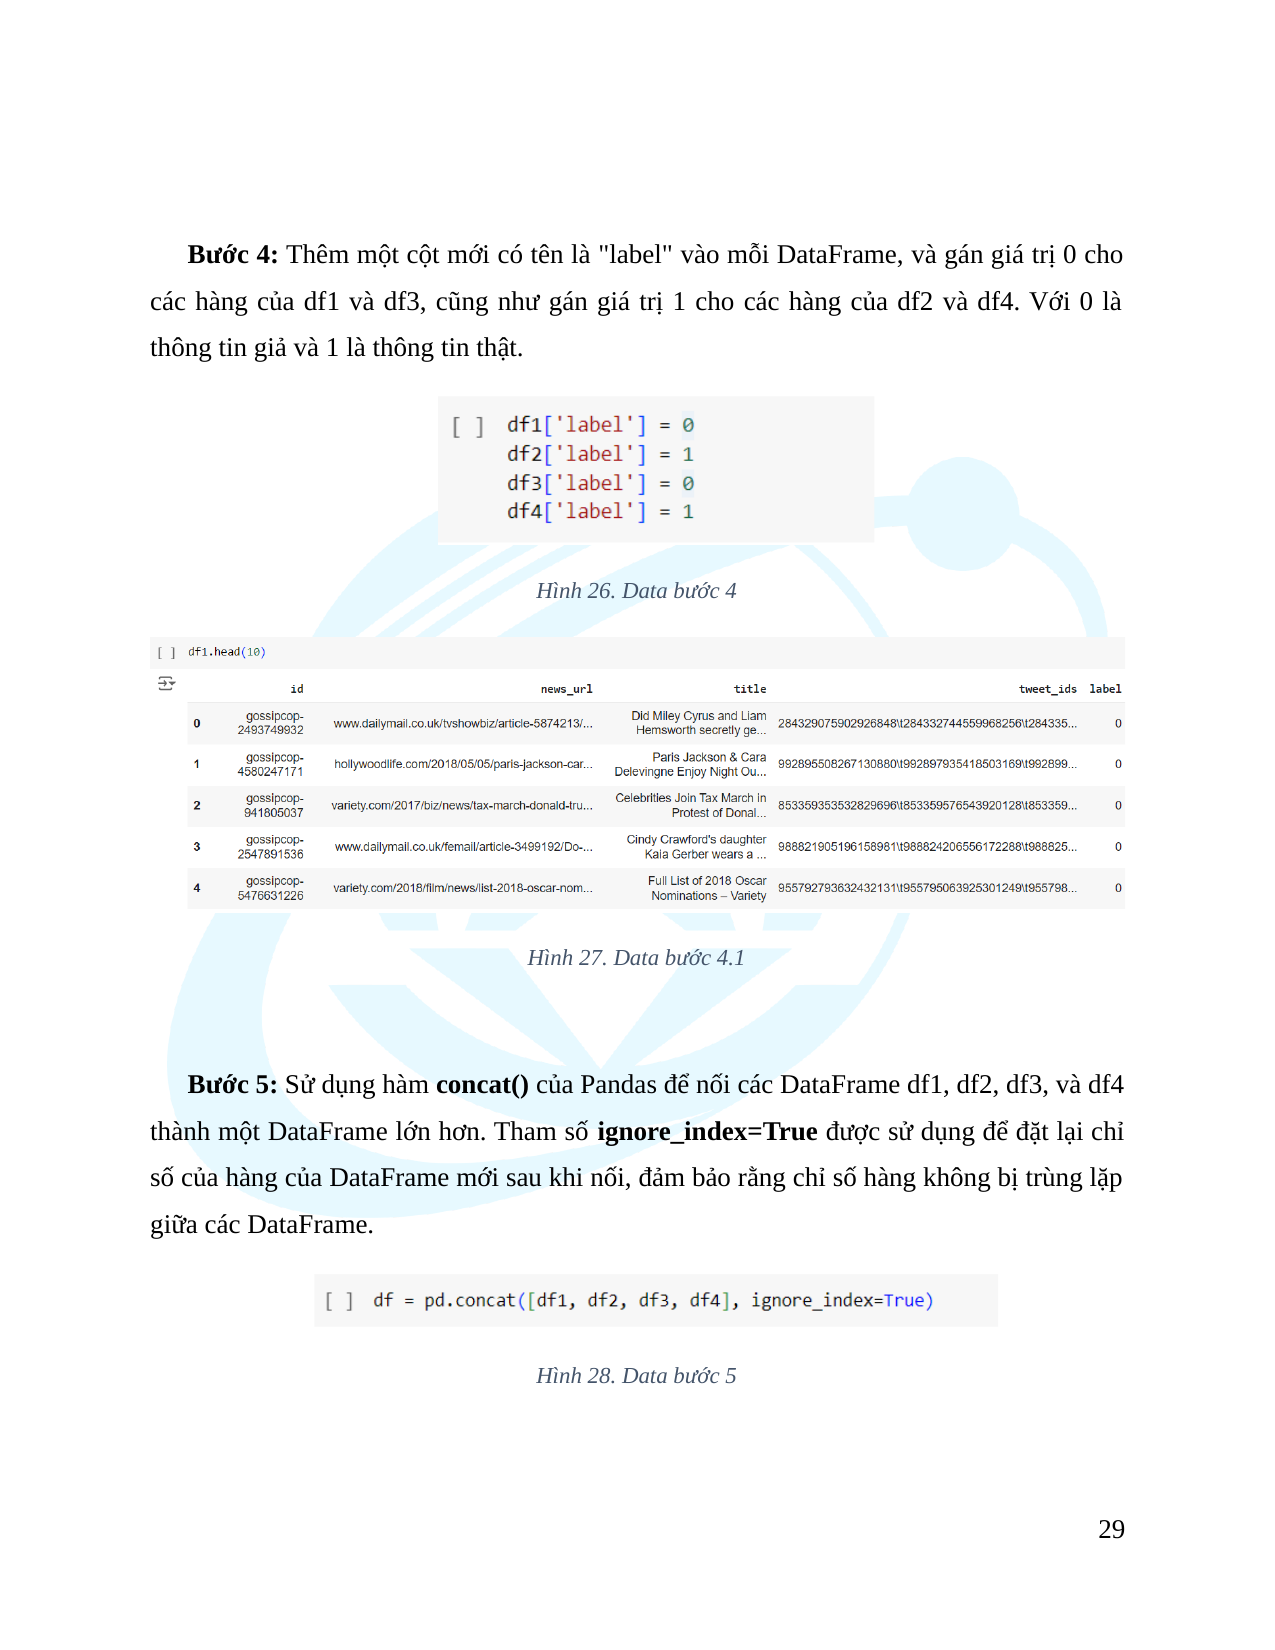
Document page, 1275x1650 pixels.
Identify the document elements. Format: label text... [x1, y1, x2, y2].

text Hình 26. Data bước 4 [150, 577, 1125, 603]
picture [150, 637, 1125, 913]
picture [438, 394, 875, 545]
picture [314, 1271, 999, 1330]
text Bước 5: Sử dụng hàm concat() của Pandas để nối các DataFrame df1, df2, df3, và df4 thành một DataFrame lớn hơn. Tham số ignore_index=True được sử dụng để đặt lại chỉ số của hàng của DataFrame mới sau khi nối, đảm bảo rằng chỉ số hàng không bị trùng lặp giữa các DataFrame. [150, 1068, 1125, 1239]
text Hình 28. Data bước 5 [150, 1362, 1125, 1388]
text Bước 4: Thêm một cột mới có tên là "label" vào mỗi DataFrame, và gán giá trị 0 cho các hàng của df1 và df3, cũng như gán giá trị 1 cho các hàng của df2 và df4. Với 0 là thông tin giả và 1 là thông tin thật. [150, 238, 1125, 362]
text Hình 27. Data bước 4.1 [150, 944, 1125, 971]
